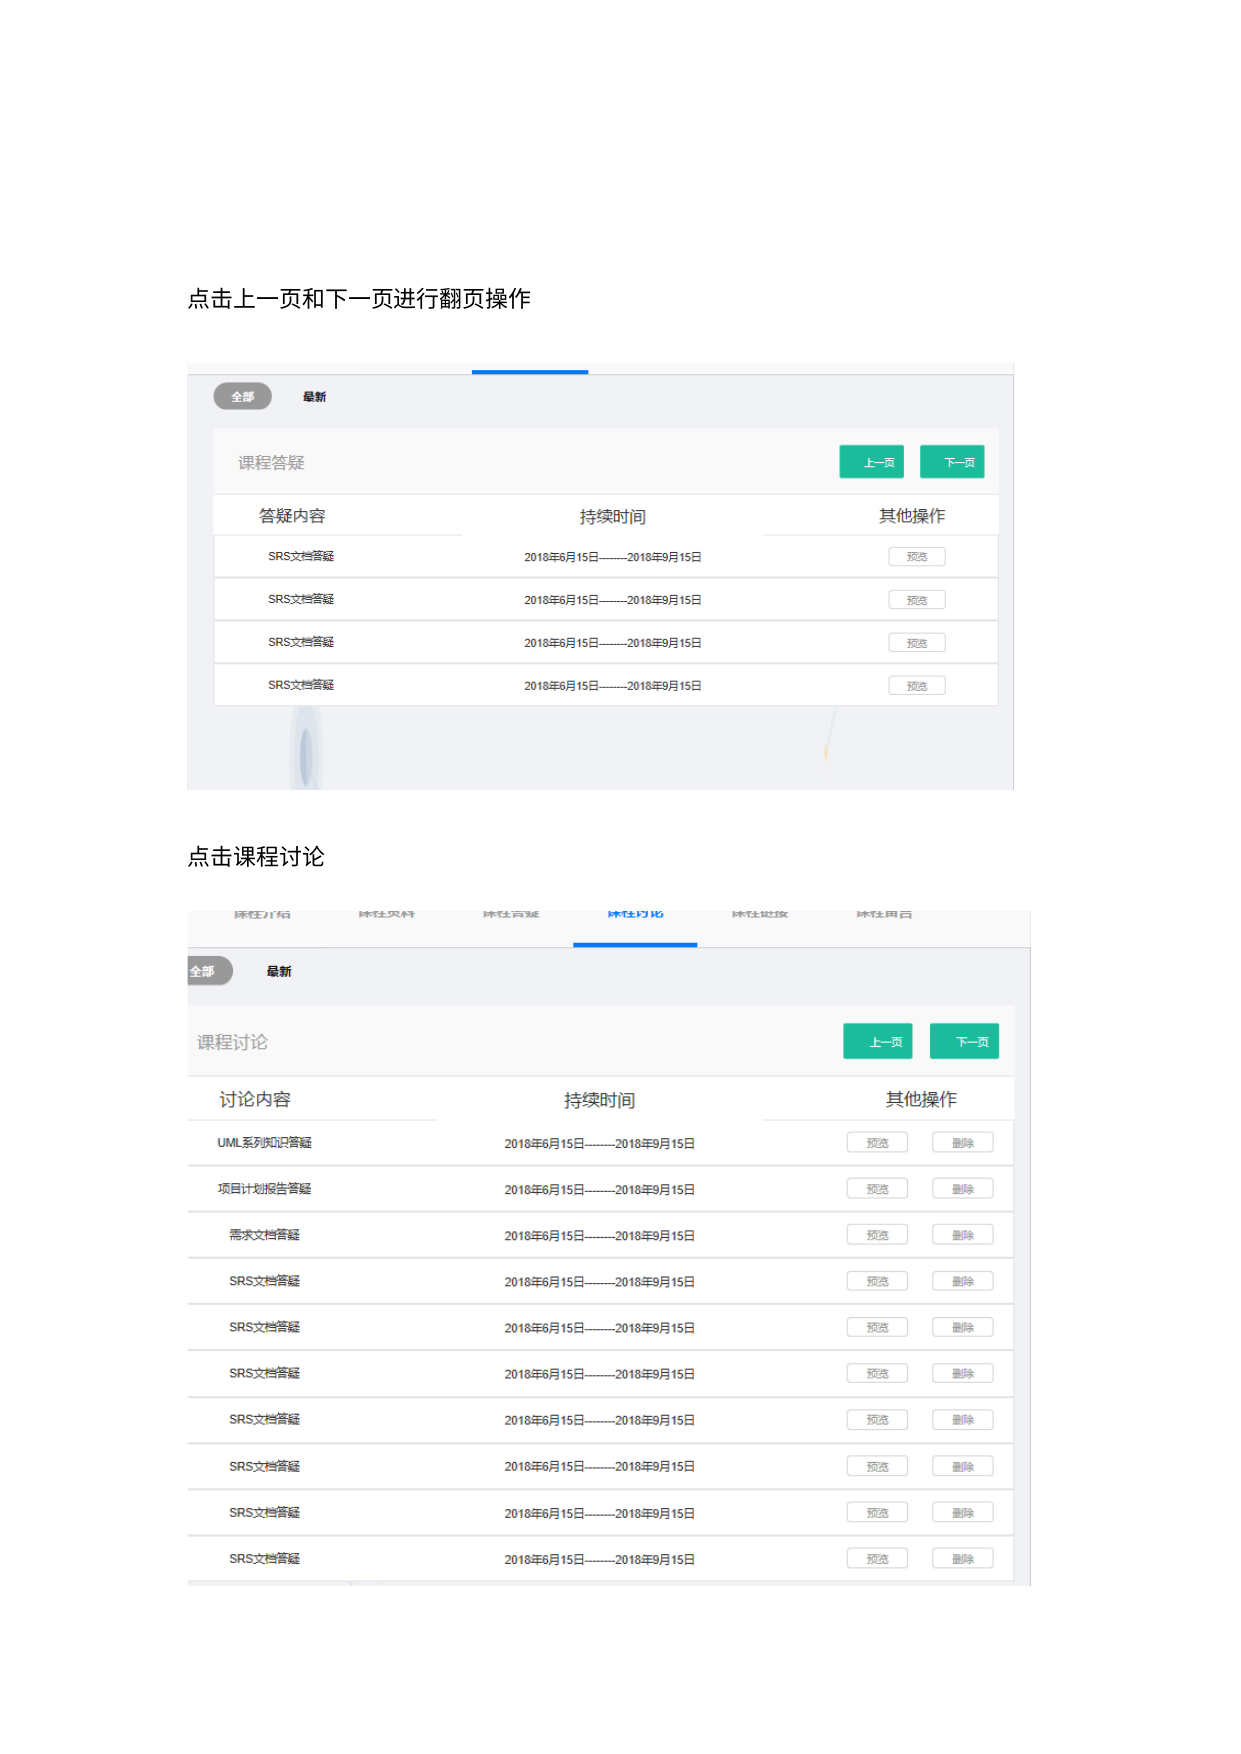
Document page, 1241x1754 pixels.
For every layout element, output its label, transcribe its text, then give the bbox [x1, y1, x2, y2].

text 点击课程讨论 [187, 823, 1053, 888]
picture [187, 911, 1053, 1586]
picture [187, 363, 1053, 790]
text 点击上一页和下一页进行翻页操作 [187, 265, 1053, 330]
